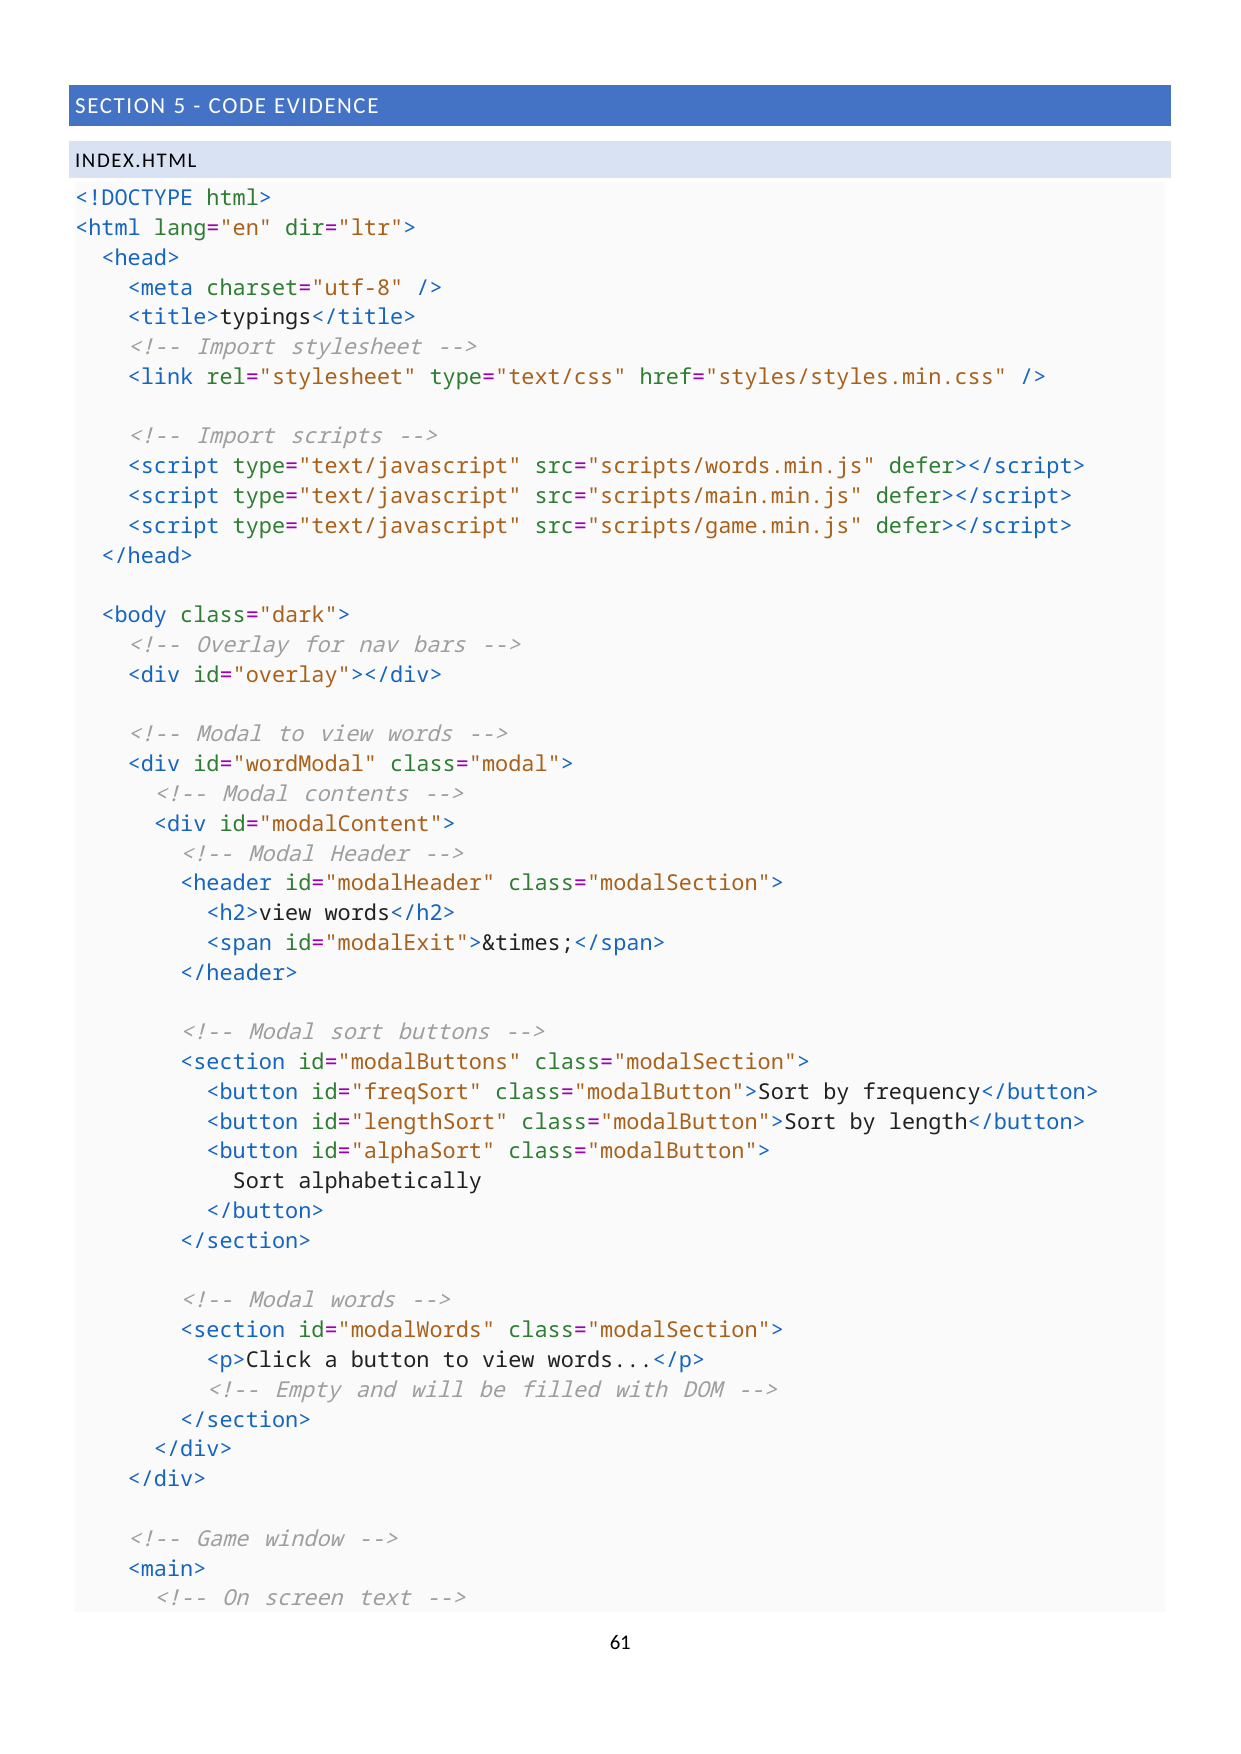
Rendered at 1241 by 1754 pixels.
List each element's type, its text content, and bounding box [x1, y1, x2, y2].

text <html lang="en" dir="ltr"> [75, 212, 1165, 242]
text <header id="modalHeader" class="modalSection"> [75, 867, 1165, 897]
text <!-- Game window --> [75, 1523, 1165, 1553]
text <body class="dark"> [75, 599, 1165, 629]
text <!-- Import stylesheet --> [75, 331, 1165, 361]
text </head> [75, 540, 1165, 569]
text <!-- Modal sort buttons --> [75, 1016, 1165, 1046]
text <div id="overlay"></div> [75, 659, 1165, 689]
text </header> [75, 957, 1165, 987]
text <div id="modalContent"> [75, 808, 1165, 838]
text <meta charset="utf-8" /> [75, 272, 1165, 301]
text <!-- Modal contents --> [75, 778, 1165, 808]
text <!-- Modal Header --> [75, 838, 1165, 867]
text <!-- On screen text --> [75, 1582, 1165, 1612]
text <!DOCTYPE html> [75, 182, 1165, 212]
text </section> [75, 1404, 1165, 1433]
text <!-- Overlay for nav bars --> [75, 629, 1165, 659]
text <script type="text/javascript" src="scripts/words.min.js" defer></script> [75, 450, 1165, 480]
text <p>Click a button to view words...</p> [75, 1344, 1165, 1374]
text <span id="modalExit">&times;</span> [75, 927, 1165, 957]
text <div id="wordModal" class="modal"> [75, 748, 1165, 778]
text <!-- Modal to view words --> [75, 718, 1165, 748]
text <script type="text/javascript" src="scripts/game.min.js" defer></script> [75, 510, 1165, 540]
text <button id="freqSort" class="modalButton">Sort by frequency</button> [75, 1076, 1165, 1106]
text <!-- Empty and will be filled with DOM --> [75, 1374, 1165, 1404]
text <button id="alphaSort" class="modalButton"> [75, 1136, 1165, 1165]
text </div> [75, 1433, 1165, 1463]
text <section id="modalButtons" class="modalSection"> [75, 1046, 1165, 1076]
text <section id="modalWords" class="modalSection"> [75, 1314, 1165, 1344]
subtitle Index.html [75, 147, 1165, 172]
text <!-- Import scripts --> [75, 421, 1165, 450]
text <button id="lengthSort" class="modalButton">Sort by length</button> [75, 1106, 1165, 1136]
text <script type="text/javascript" src="scripts/main.min.js" defer></script> [75, 480, 1165, 510]
text <link rel="stylesheet" type="text/css" href="styles/styles.min.css" /> [75, 361, 1165, 391]
text </div> [75, 1463, 1165, 1493]
text </button> [75, 1195, 1165, 1225]
text </section> [75, 1225, 1165, 1255]
text <!-- Modal words --> [75, 1284, 1165, 1314]
text <title>typings</title> [75, 301, 1165, 331]
text Sort alphabetically [75, 1165, 1165, 1195]
text <main> [75, 1553, 1165, 1582]
subtitle Section 5 - Code evidence [75, 92, 1165, 120]
text <head> [75, 242, 1165, 272]
text <h2>view words</h2> [75, 897, 1165, 927]
